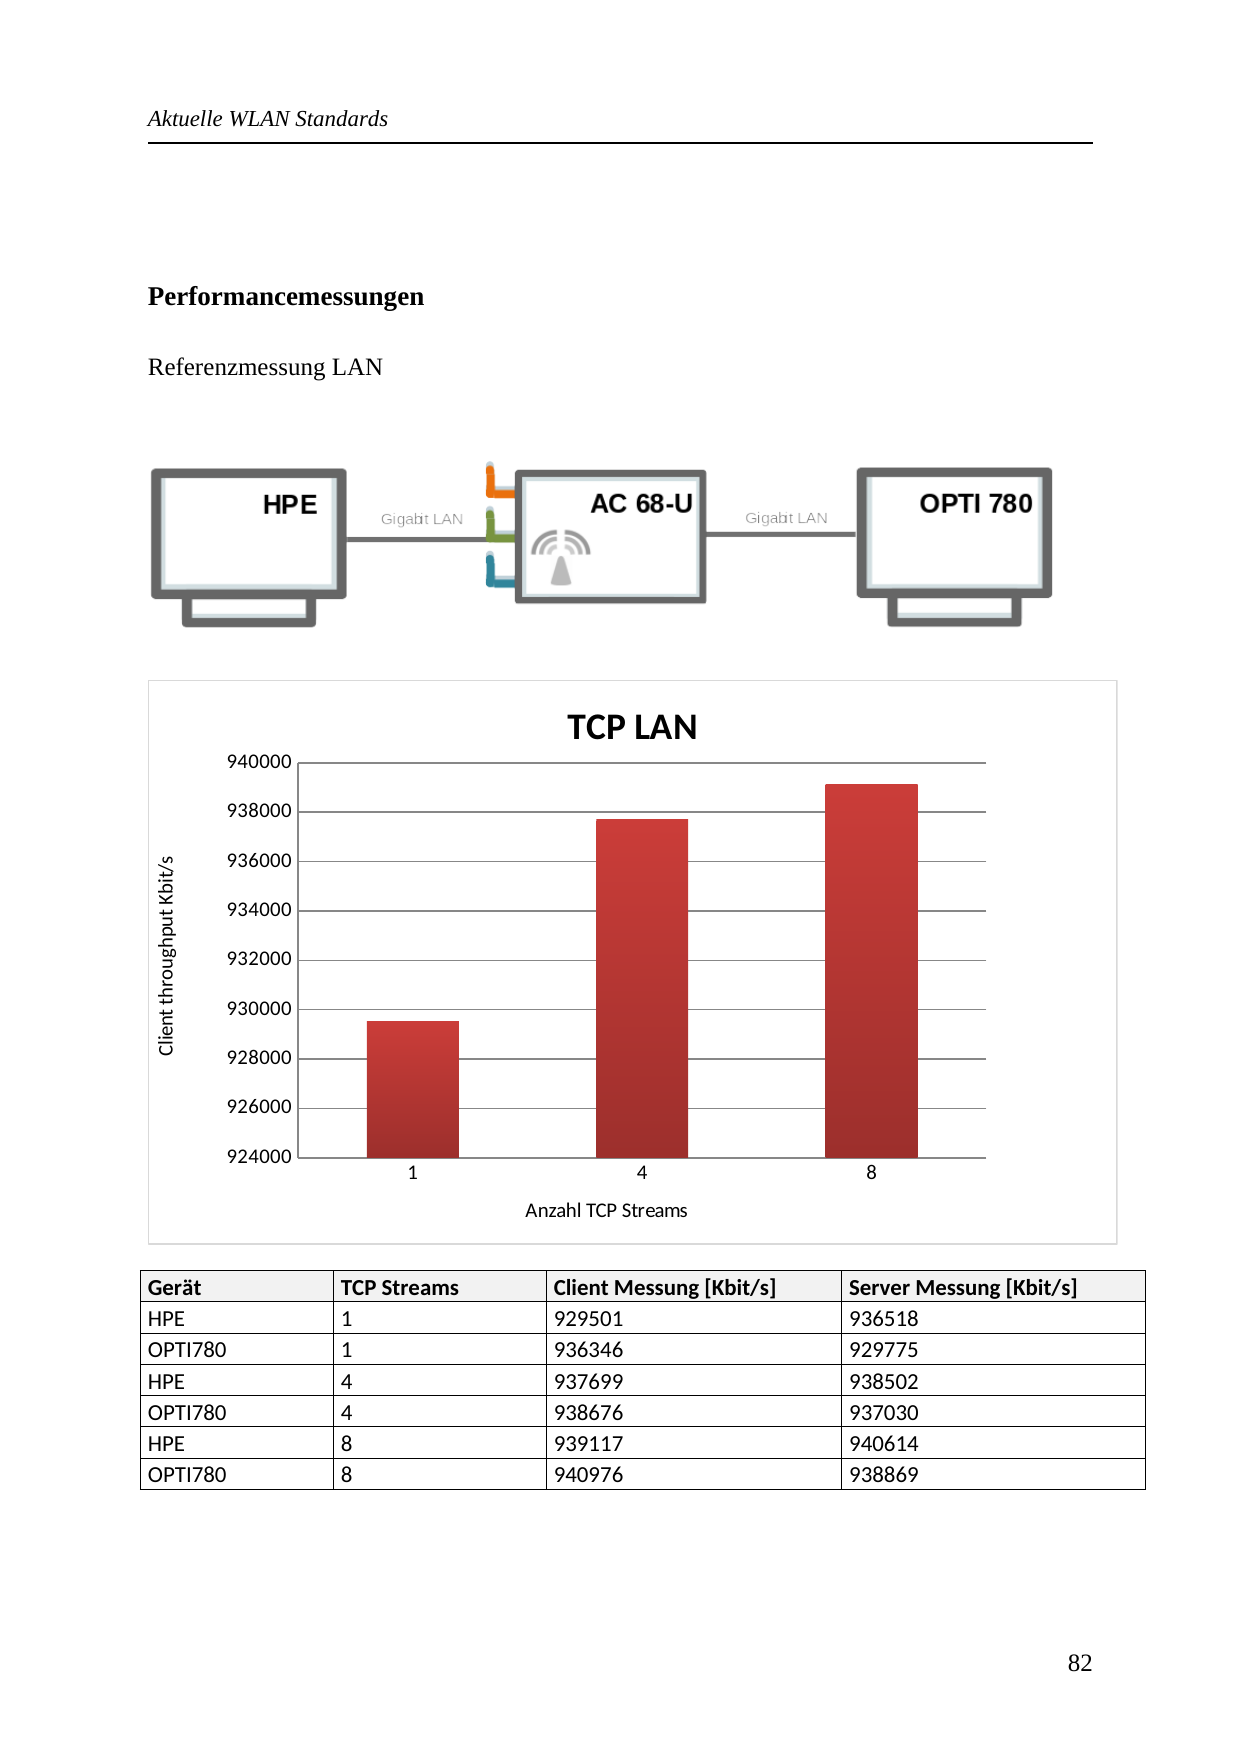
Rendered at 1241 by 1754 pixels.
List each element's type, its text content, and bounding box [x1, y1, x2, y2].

table_cell 8 [334, 1427, 546, 1457]
table_cell OPTI780 [141, 1396, 333, 1426]
table_cell 4 [334, 1396, 546, 1426]
table_cell 937030 [842, 1396, 1145, 1426]
table_cell 936346 [547, 1334, 841, 1364]
table_cell 936518 [842, 1302, 1145, 1332]
table_cell OPTI780 [141, 1334, 333, 1364]
table_cell 940976 [547, 1459, 841, 1489]
table_cell HPE [141, 1427, 333, 1457]
table_cell 939117 [547, 1427, 841, 1457]
table_header Server Messung [Kbit/s] [842, 1271, 1145, 1301]
text Referenzmessung LAN [148, 352, 1093, 381]
table_cell 938676 [547, 1396, 841, 1426]
table_cell 929501 [547, 1302, 841, 1332]
table_header TCP Streams [334, 1271, 546, 1301]
table_cell 1 [334, 1334, 546, 1364]
table_header Client Messung [Kbit/s] [547, 1271, 841, 1301]
table_cell 938869 [842, 1459, 1145, 1489]
table_cell 8 [334, 1459, 546, 1489]
table_cell HPE [141, 1302, 333, 1332]
table_header Gerät [141, 1271, 333, 1301]
table_cell 1 [334, 1302, 546, 1332]
table_cell 937699 [547, 1365, 841, 1395]
table_cell 929775 [842, 1334, 1145, 1364]
table_cell 4 [334, 1365, 546, 1395]
table_cell HPE [141, 1365, 333, 1395]
table_cell 940614 [842, 1427, 1145, 1457]
table_cell OPTI780 [141, 1459, 333, 1489]
table_cell 938502 [842, 1365, 1145, 1395]
subtitle Performancemessungen [148, 280, 1093, 311]
